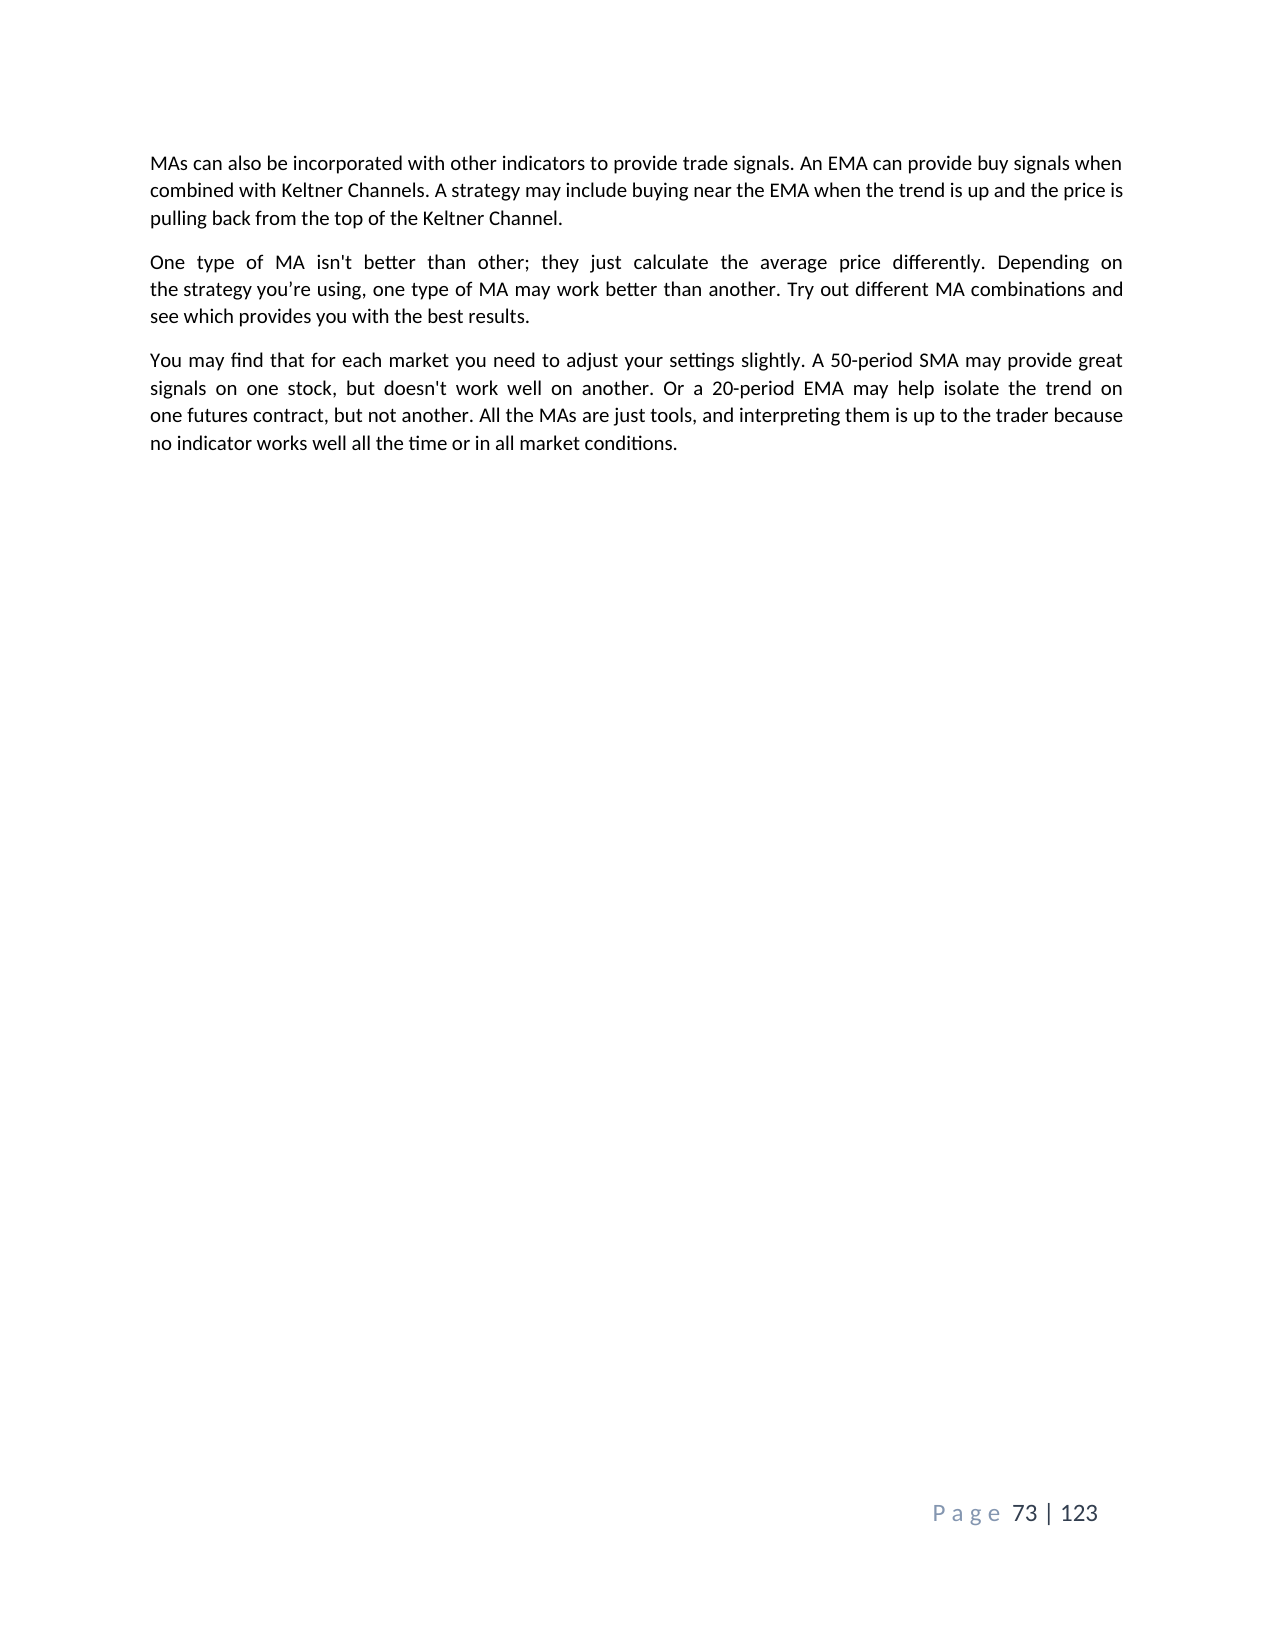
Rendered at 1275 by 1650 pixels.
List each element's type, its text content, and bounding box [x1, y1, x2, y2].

text You may find that for each market you need to adjust your settings slightly. A 50-period SMA may provide great signals on one stock, but doesn't work well on another. Or a 20-period EMA may help isolate the trend on one futures contract, but not another. All the MAs are just tools, and interpreting them is up to the trader because no indicator works well all the time or in all market conditions. [150, 348, 1125, 455]
text MAs can also be incorporated with other indicators to provide trade signals. An EMA can provide buy signals when combined with Keltner Channels. A strategy may include buying near the EMA when the trend is up and the price is pulling back from the top of the Keltner Channel. [150, 150, 1125, 230]
text One type of MA isn't better than other; they just calculate the average price differently. Depending on the strategy you’re using, one type of MA may work better than another. Try out different MA combinations and see which provides you with the best results. [150, 249, 1125, 329]
